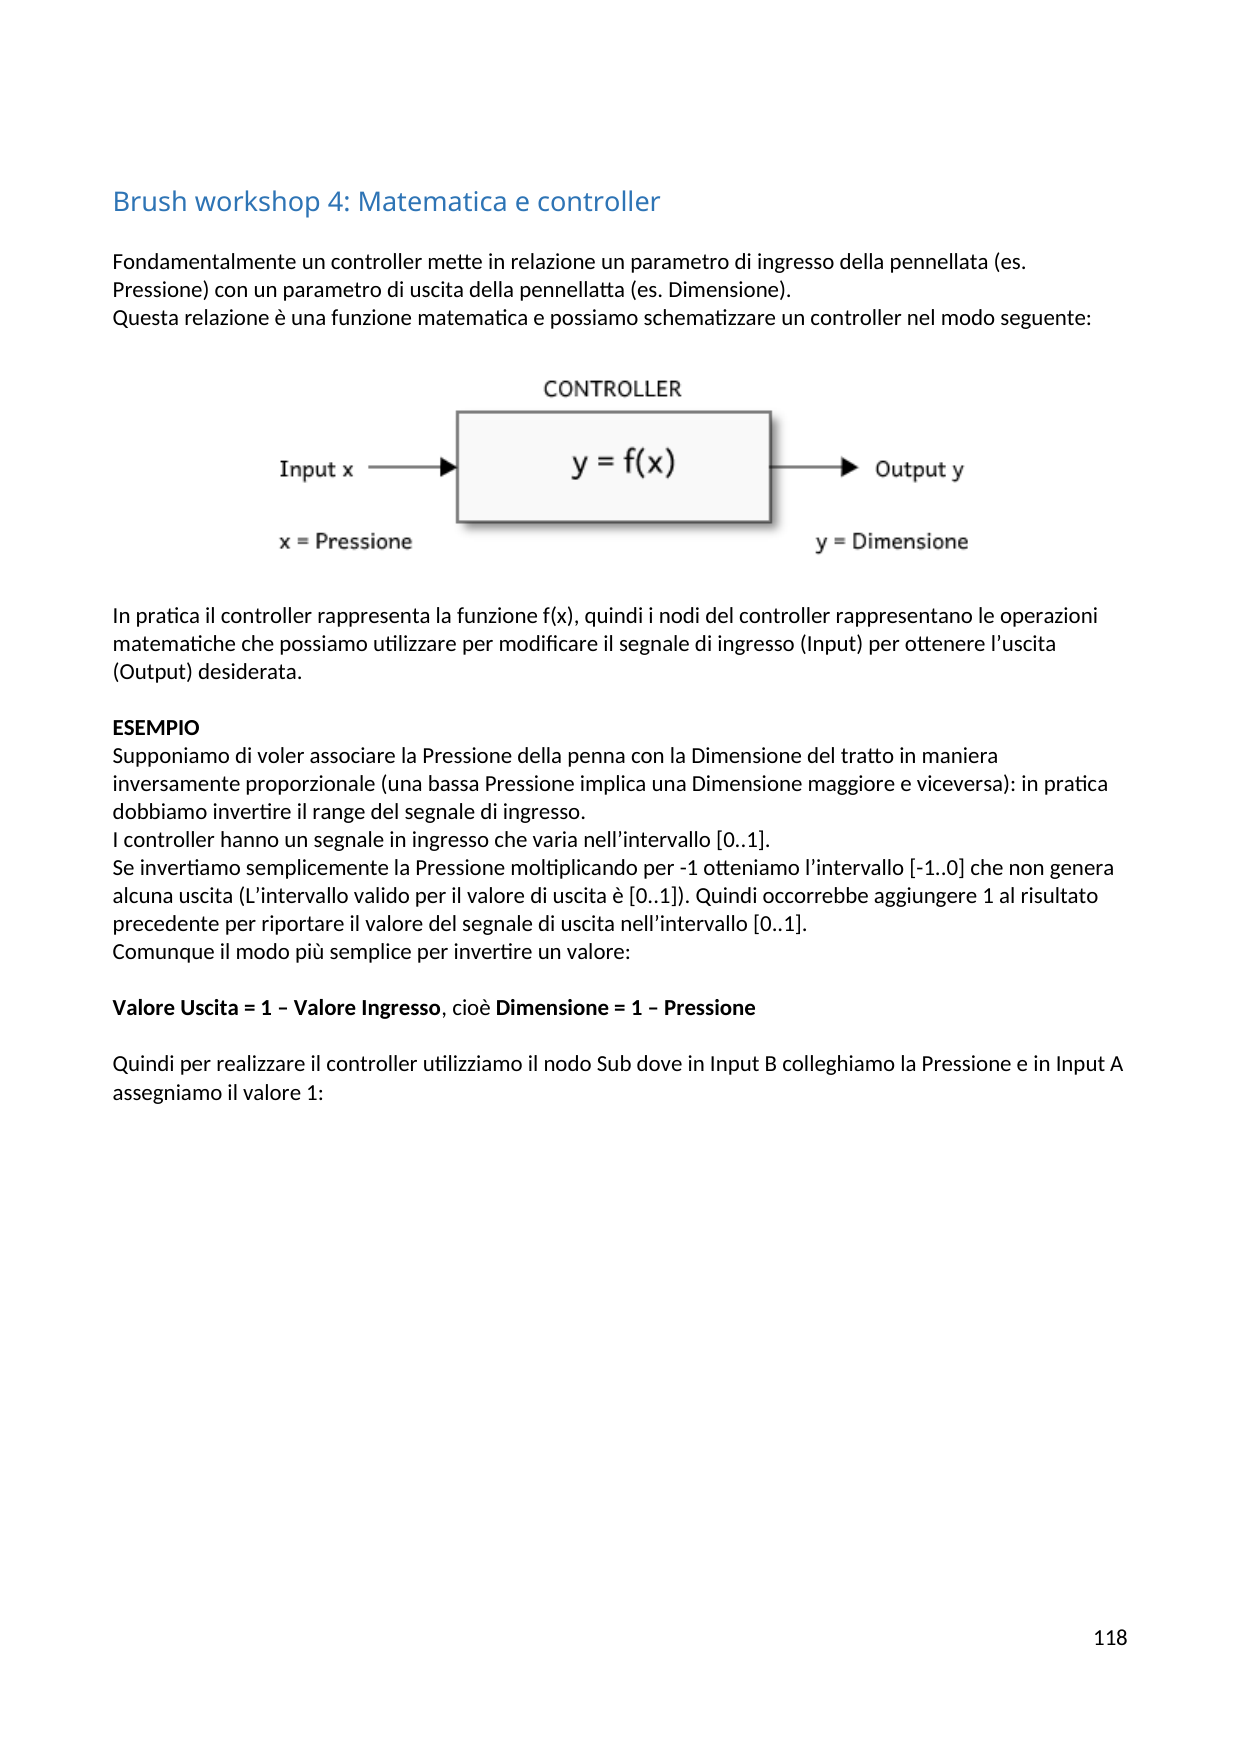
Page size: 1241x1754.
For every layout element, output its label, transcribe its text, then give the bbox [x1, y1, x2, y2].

text Valore Uscita = 1 – Valore Ingresso, cioè Dimensione = 1 – Pressione [112, 993, 1128, 1022]
text I controller hanno un segnale in ingresso che varia nell’intervallo [0..1]. [112, 825, 1128, 853]
text Supponiamo di voler associare la Pressione della penna con la Dimensione del tratto in maniera inversamente proporzionale (una bassa Pressione implica una Dimensione maggiore e viceversa): in pratica dobbiamo invertire il range del segnale di ingresso. [112, 741, 1128, 825]
text In pratica il controller rappresenta la funzione f(x), quindi i nodi del controller rappresentano le operazioni matematiche che possiamo utilizzare per modificare il segnale di ingresso (Input) per ottenere l’uscita (Output) desiderata. [112, 601, 1128, 685]
text Questa relazione è una funzione matematica e possiamo schematizzare un controller nel modo seguente: [112, 303, 1128, 331]
text Fondamentalmente un controller mette in relazione un parametro di ingresso della pennellata (es. Pressione) con un parametro di uscita della pennellatta (es. Dimensione). [112, 247, 1128, 303]
text Quindi per realizzare il controller utilizziamo il nodo Sub dove in Input B colleghiamo la Pressione e in Input A assegniamo il valore 1: [112, 1049, 1128, 1106]
text Comunque il modo più semplice per invertire un valore: [112, 937, 1128, 966]
text Se invertiamo semplicemente la Pressione moltiplicando per -1 otteniamo l’intervallo [-1..0] che non genera alcuna uscita (L’intervallo valido per il valore di uscita è [0..1]). Quindi occorrebbe aggiungere 1 al risultato precedente per riportare il valore del segnale di uscita nell’intervallo [0..1]. [112, 853, 1128, 937]
subtitle Brush workshop 4: Matematica e controller [112, 182, 1128, 219]
picture [259, 359, 982, 574]
text ESEMPIO [112, 713, 1128, 741]
